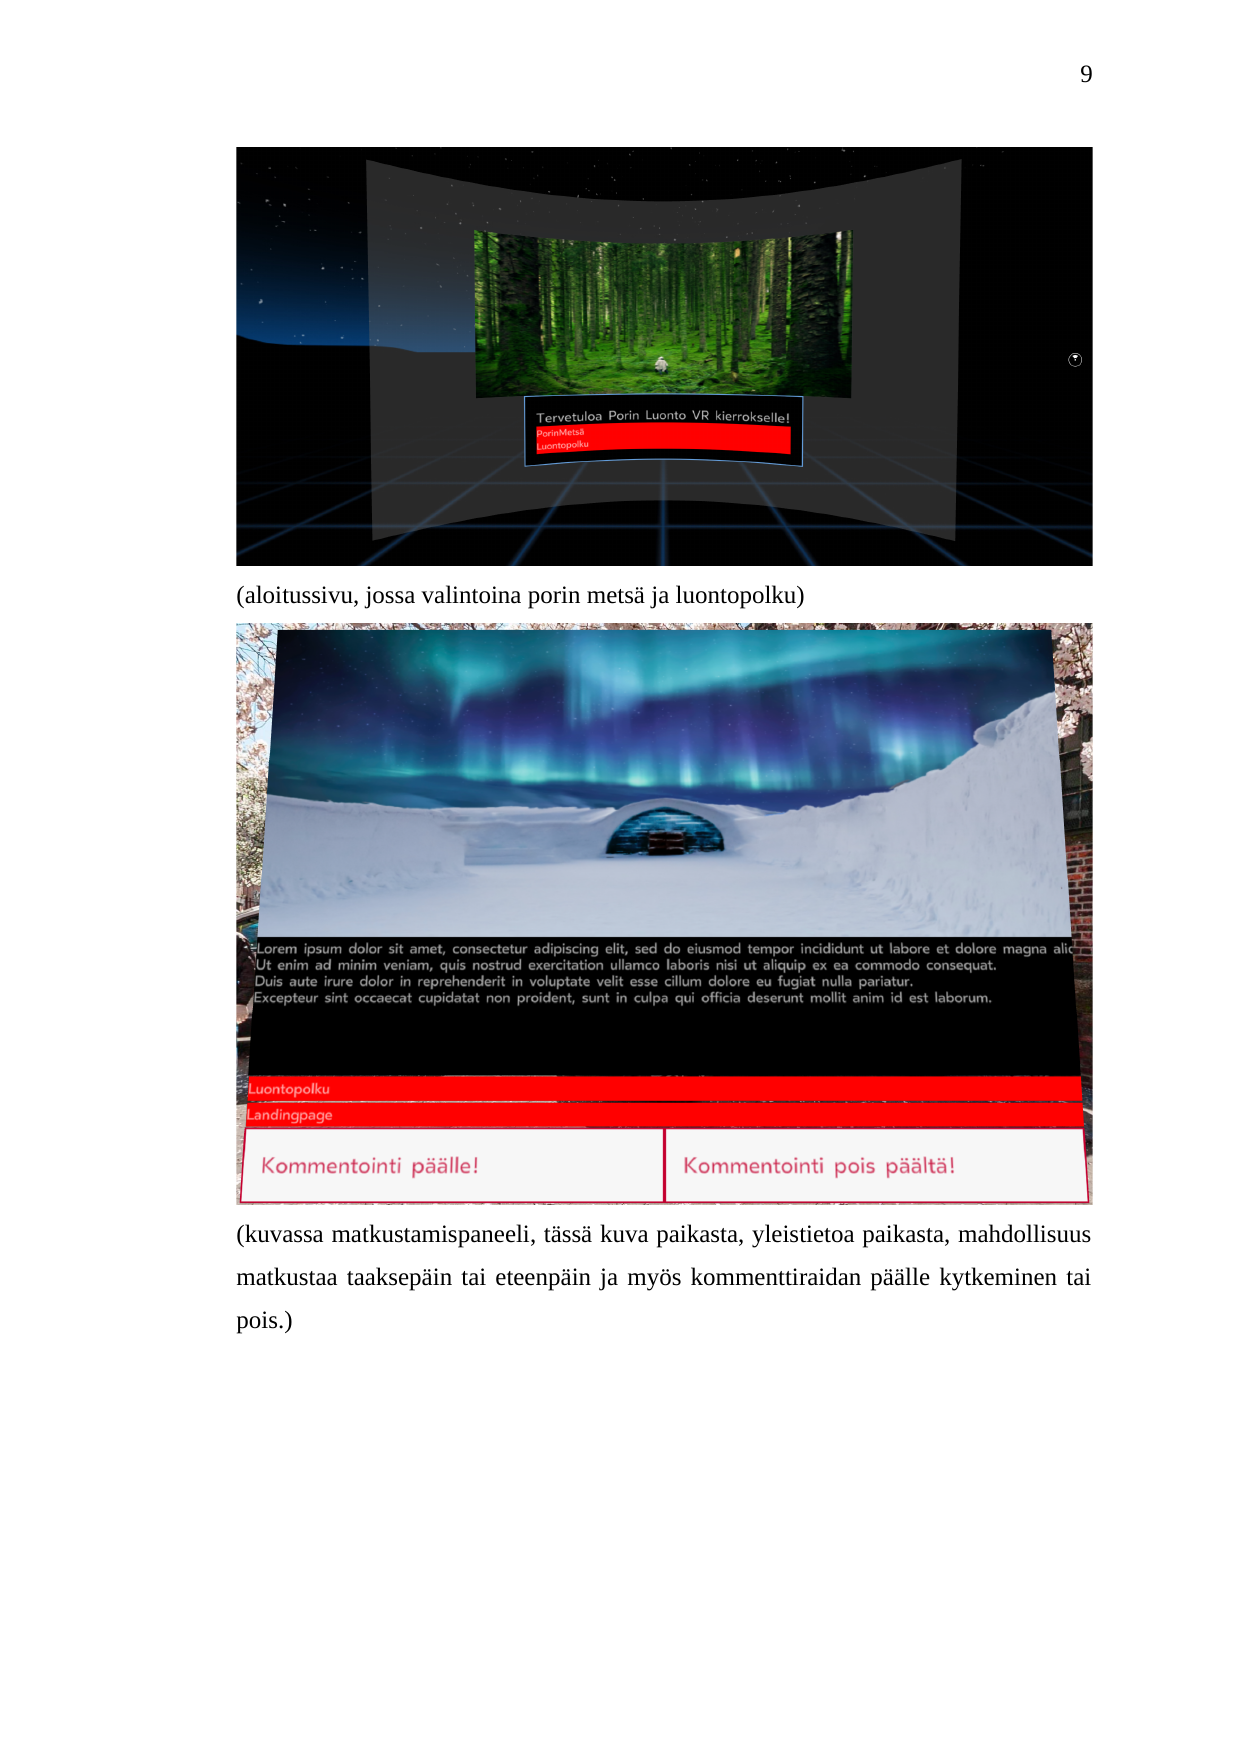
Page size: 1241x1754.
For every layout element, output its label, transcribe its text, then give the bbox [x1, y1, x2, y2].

text (aloitussivu, jossa valintoina porin metsä ja luontopolku) [236, 580, 1092, 609]
picture [236, 623, 1093, 1205]
text (kuvassa matkustamispaneeli, tässä kuva paikasta, yleistietoa paikasta, mahdollisuus matkustaa taaksepäin tai eteenpäin ja myös kommenttiraidan päälle kytkeminen tai pois.) [236, 1219, 1092, 1334]
picture [236, 147, 1093, 566]
